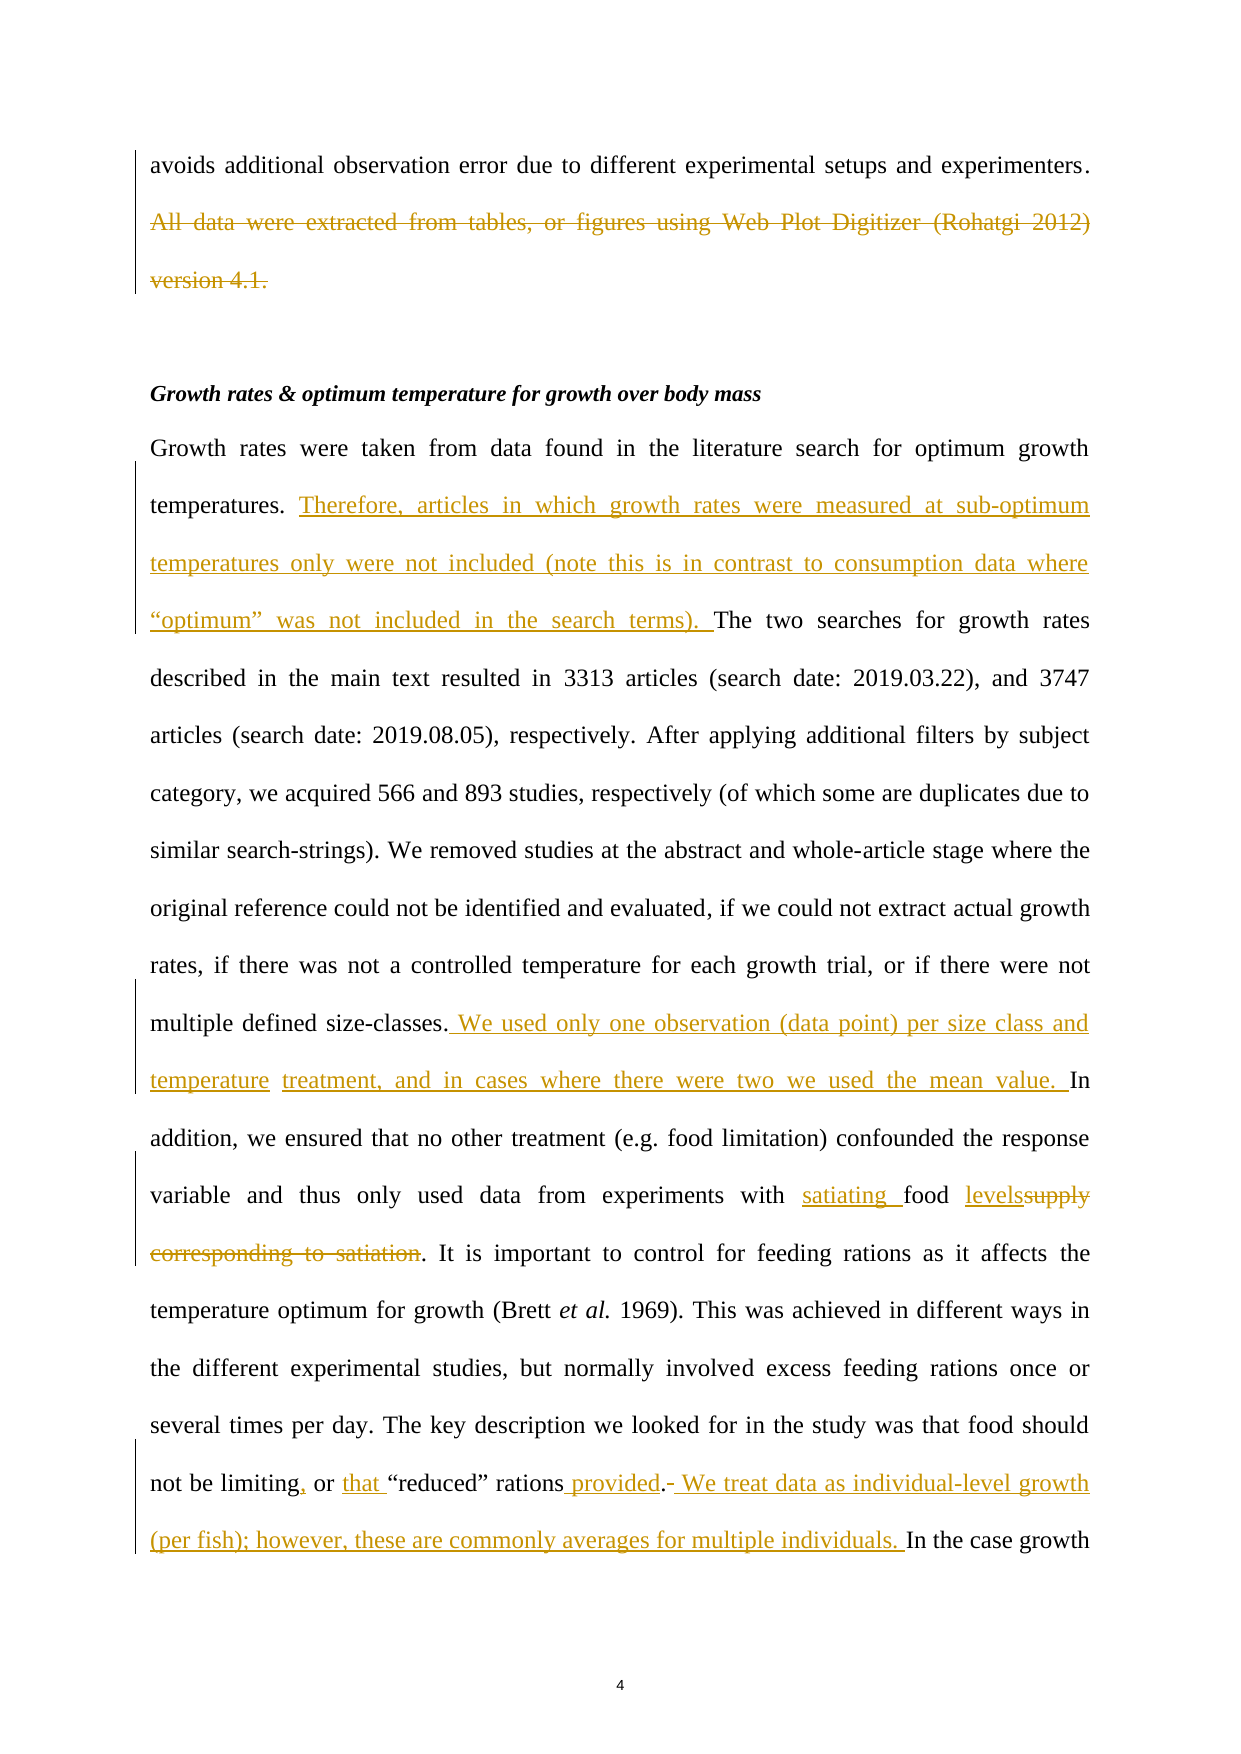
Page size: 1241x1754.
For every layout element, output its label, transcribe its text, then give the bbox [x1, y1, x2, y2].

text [150, 150, 1090, 223]
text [150, 433, 1090, 1554]
subtitle Growth rates & optimum temperature for growth over body mass [150, 380, 1090, 406]
